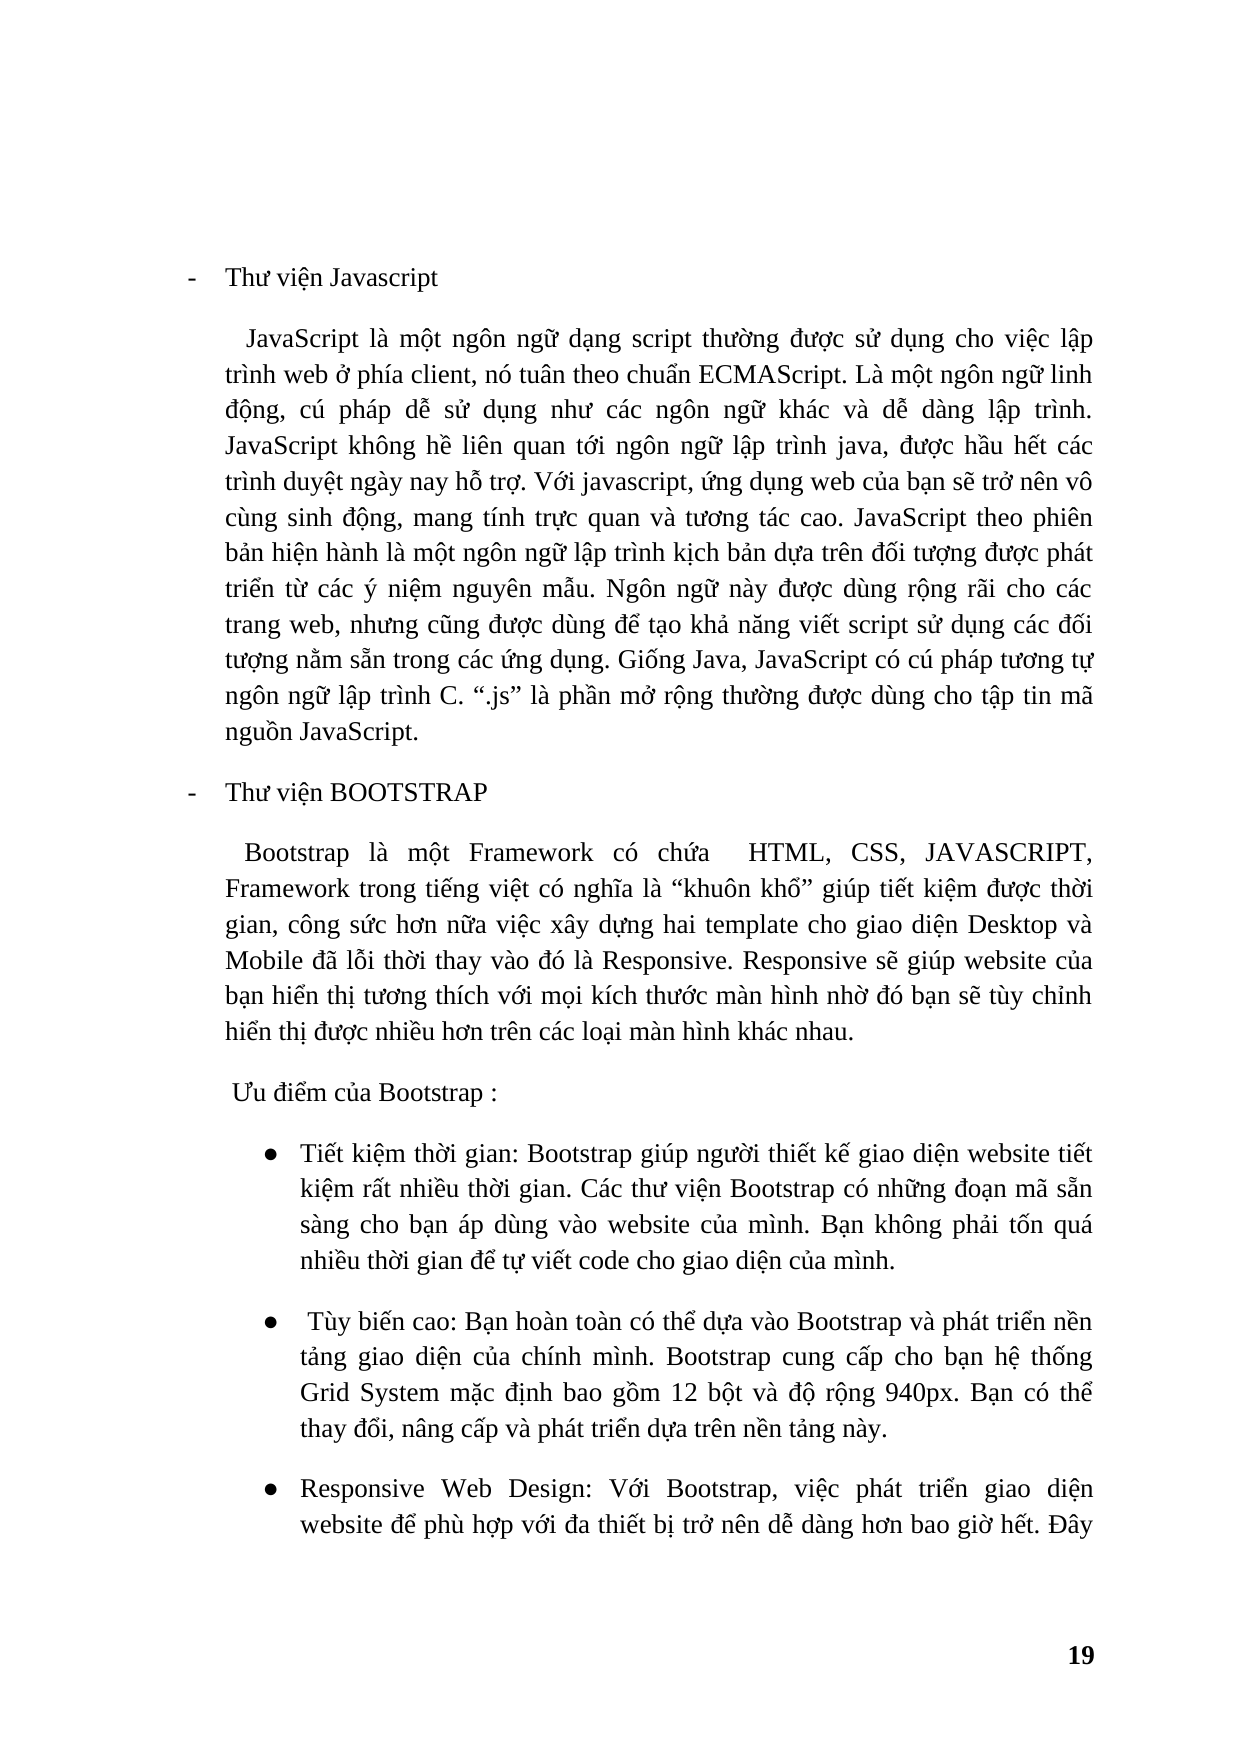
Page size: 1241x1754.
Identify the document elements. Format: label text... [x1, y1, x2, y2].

list Tiết kiệm thời gian: Bootstrap giúp người thiết kế giao diện website tiết kiệm rất nhiều thời gian. Các thư viện Bootstrap có những đoạn mã sẵn sàng cho bạn áp dùng vào website của mình. Bạn không phải tốn quá nhiều thời gian để tự viết code cho giao diện của mình. [262, 1137, 1094, 1275]
text JavaScript là một ngôn ngữ dạng script thường được sử dụng cho việc lập trình web ở phía client, nó tuân theo chuẩn ECMAScript. Là một ngôn ngữ linh động, cú pháp dễ sử dụng như các ngôn ngữ khác và dễ dàng lập trình. JavaScript không hề liên quan tới ngôn ngữ lập trình java, được hầu hết các trình duyệt ngày nay hỗ trợ. Với javascript, ứng dụng web của bạn sẽ trở nên vô cùng sinh động, mang tính trực quan và tương tác cao. JavaScript theo phiên bản hiện hành là một ngôn ngữ lập trình kịch bản dựa trên đối tượng được phát triển từ các ý niệm nguyên mẫu. Ngôn ngữ này được dùng rộng rãi cho các trang web, nhưng cũng được dùng để tạo khả năng viết script sử dụng các đối tượng nằm sẵn trong các ứng dụng. Giống Java, JavaScript có cú pháp tương tự ngôn ngữ lập trình C. “.js” là phần mở rộng thường được dùng cho tập tin mã nguồn JavaScript. [225, 322, 1094, 746]
text Ưu điểm của Bootstrap : [225, 1076, 1094, 1107]
list Thư viện BOOTSTRAP [187, 776, 1094, 807]
list Thư viện Javascript [187, 261, 1094, 292]
list Tùy biến cao: Bạn hoàn toàn có thể dựa vào Bootstrap và phát triển nền tảng giao diện của chính mình. Bootstrap cung cấp cho bạn hệ thống Grid System mặc định bao gồm 12 bột và độ rộng 940px. Bạn có thể thay đổi, nâng cấp và phát triển dựa trên nền tảng này. [262, 1304, 1094, 1443]
text Bootstrap là một Framework có chứa HTML, CSS, JAVASCRIPT, Framework trong tiếng việt có nghĩa là “khuôn khổ” giúp tiết kiệm được thời gian, công sức hơn nữa việc xây dựng hai template cho giao diện Desktop và Mobile đã lỗi thời thay vào đó là Responsive. Responsive sẽ giúp website của bạn hiển thị tương thích với mọi kích thước màn hình nhờ đó bạn sẽ tùy chỉnh hiển thị được nhiều hơn trên các loại màn hình khác nhau. [225, 837, 1094, 1046]
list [262, 1472, 1094, 1539]
